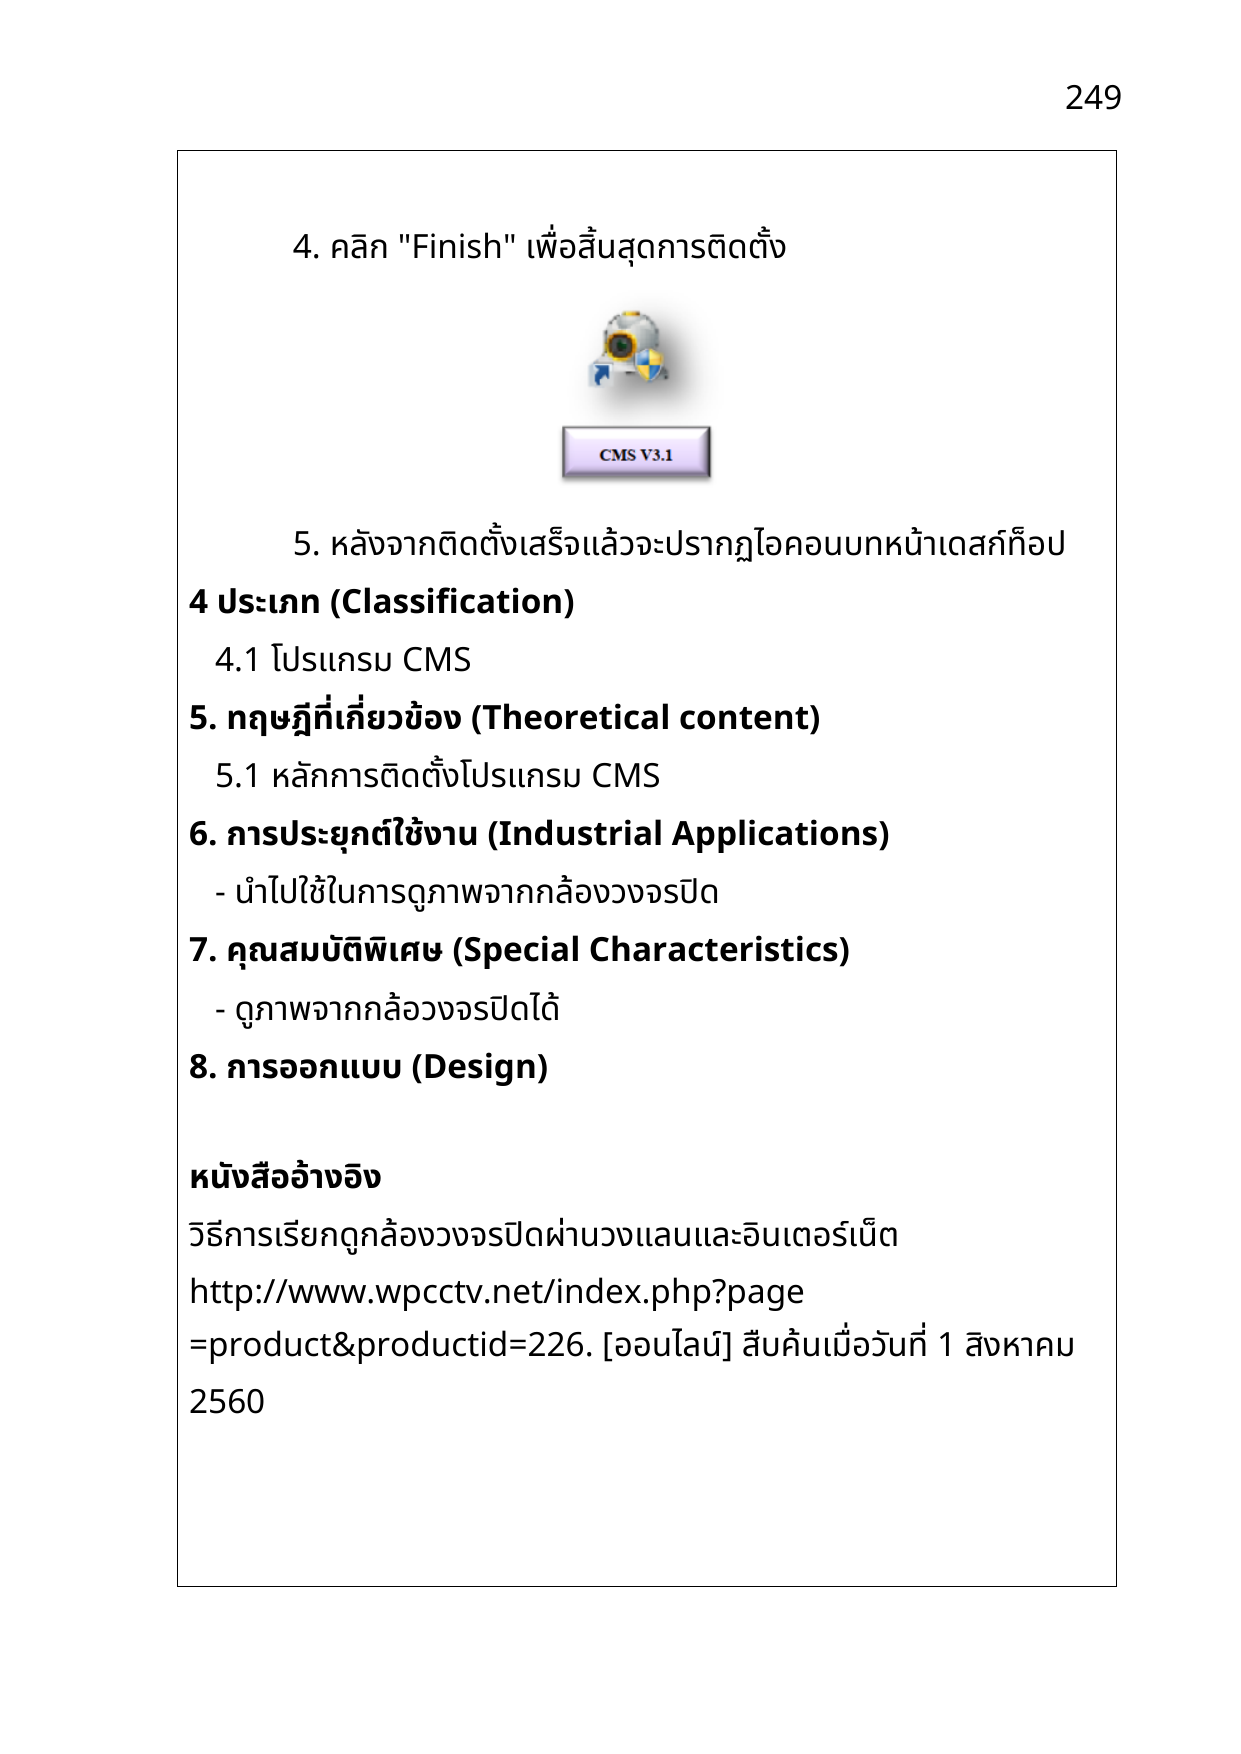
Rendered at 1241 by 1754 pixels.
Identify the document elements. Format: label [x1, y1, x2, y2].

table_cell [178, 151, 1116, 1586]
picture [546, 290, 749, 506]
